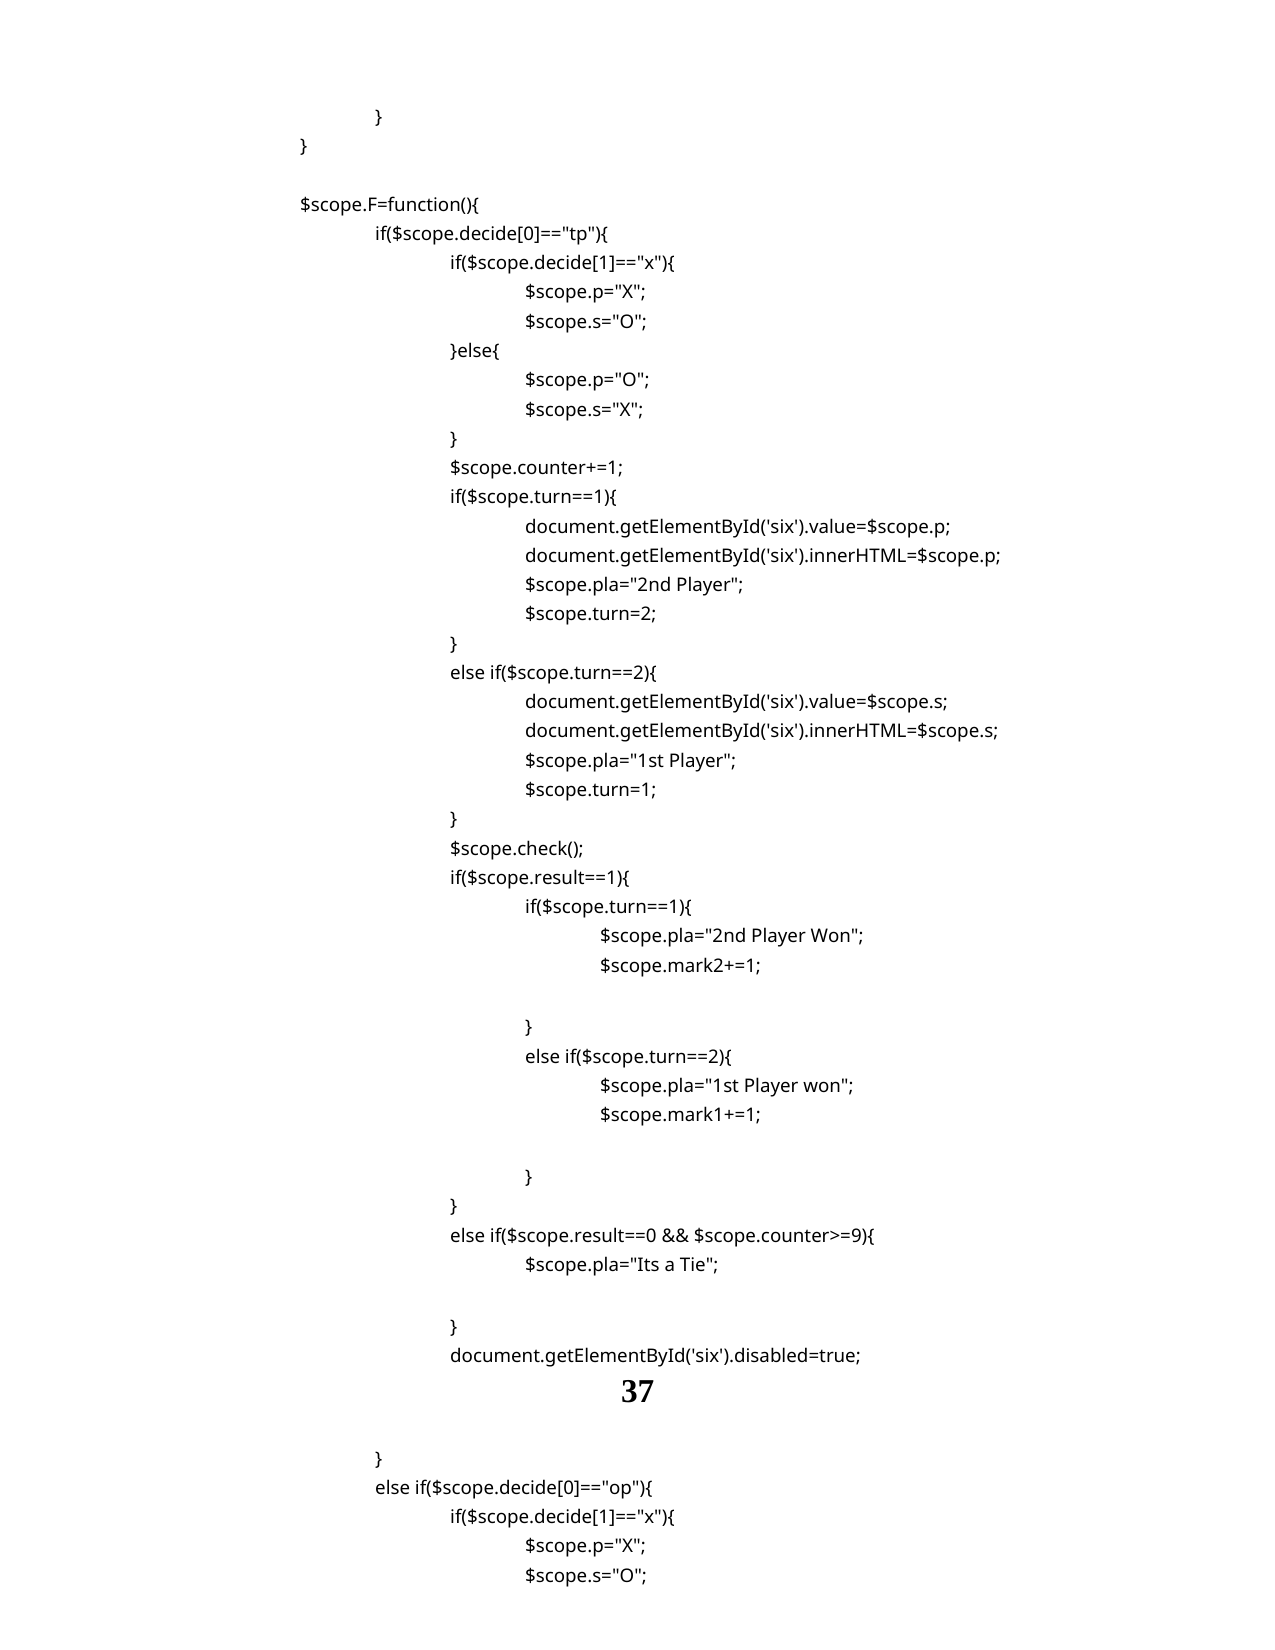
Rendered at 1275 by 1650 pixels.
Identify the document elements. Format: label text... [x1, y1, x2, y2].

list else if($scope.turn==2){ [262, 1043, 1125, 1068]
list $scope.s="X"; [262, 396, 1125, 421]
list $scope.pla="2nd Player Won"; [262, 923, 1125, 948]
list else if($scope.result==0 && $scope.counter>=9){ [262, 1222, 1125, 1247]
list $scope.pla="Its a Tie"; [262, 1251, 1125, 1277]
list } [262, 1014, 1125, 1039]
list } [262, 1193, 1125, 1218]
list $scope.s="O"; [262, 308, 1125, 333]
list $scope.check(); [262, 835, 1125, 860]
list document.getElementById('six').value=$scope.p; [262, 513, 1125, 538]
list $scope.pla="2nd Player"; [262, 571, 1125, 597]
list } [262, 425, 1125, 451]
list $scope.mark2+=1; [262, 952, 1125, 977]
list $scope.mark1+=1; [262, 1102, 1125, 1127]
list $scope.pla="1st Player"; [262, 747, 1125, 773]
list $scope.s="O"; [262, 1562, 1125, 1587]
list document.getElementById('six').disabled=true; [262, 1342, 1125, 1368]
list if($scope.result==1){ [262, 864, 1125, 890]
list }else{ [262, 337, 1125, 363]
list if($scope.turn==1){ [262, 484, 1125, 509]
list if($scope.decide[1]=="x"){ [262, 1503, 1125, 1529]
list } [262, 630, 1125, 656]
list else if($scope.decide[0]=="op"){ [262, 1474, 1125, 1499]
list $scope.pla="1st Player won"; [262, 1072, 1125, 1098]
list document.getElementById('six').innerHTML=$scope.s; [262, 718, 1125, 743]
list document.getElementById('six').value=$scope.s; [262, 688, 1125, 714]
list $scope.turn=1; [262, 776, 1125, 802]
list $scope.counter+=1; [262, 454, 1125, 480]
list } [262, 1313, 1125, 1338]
list else if($scope.turn==2){ [262, 659, 1125, 685]
list } [262, 132, 1125, 158]
list $scope.p="X"; [262, 1533, 1125, 1558]
list 37 [150, 1371, 1125, 1410]
list } [262, 103, 1125, 129]
list if($scope.decide[0]=="tp"){ [262, 220, 1125, 246]
list } [262, 806, 1125, 831]
list } [262, 1163, 1125, 1189]
list if($scope.decide[1]=="x"){ [262, 249, 1125, 275]
list $scope.F=function(){ [262, 191, 1125, 216]
list $scope.p="O"; [262, 367, 1125, 392]
list if($scope.turn==1){ [262, 893, 1125, 919]
list document.getElementById('six').innerHTML=$scope.p; [262, 542, 1125, 568]
list $scope.turn=2; [262, 601, 1125, 626]
list $scope.p="X"; [262, 279, 1125, 304]
list } [337, 1445, 1125, 1470]
